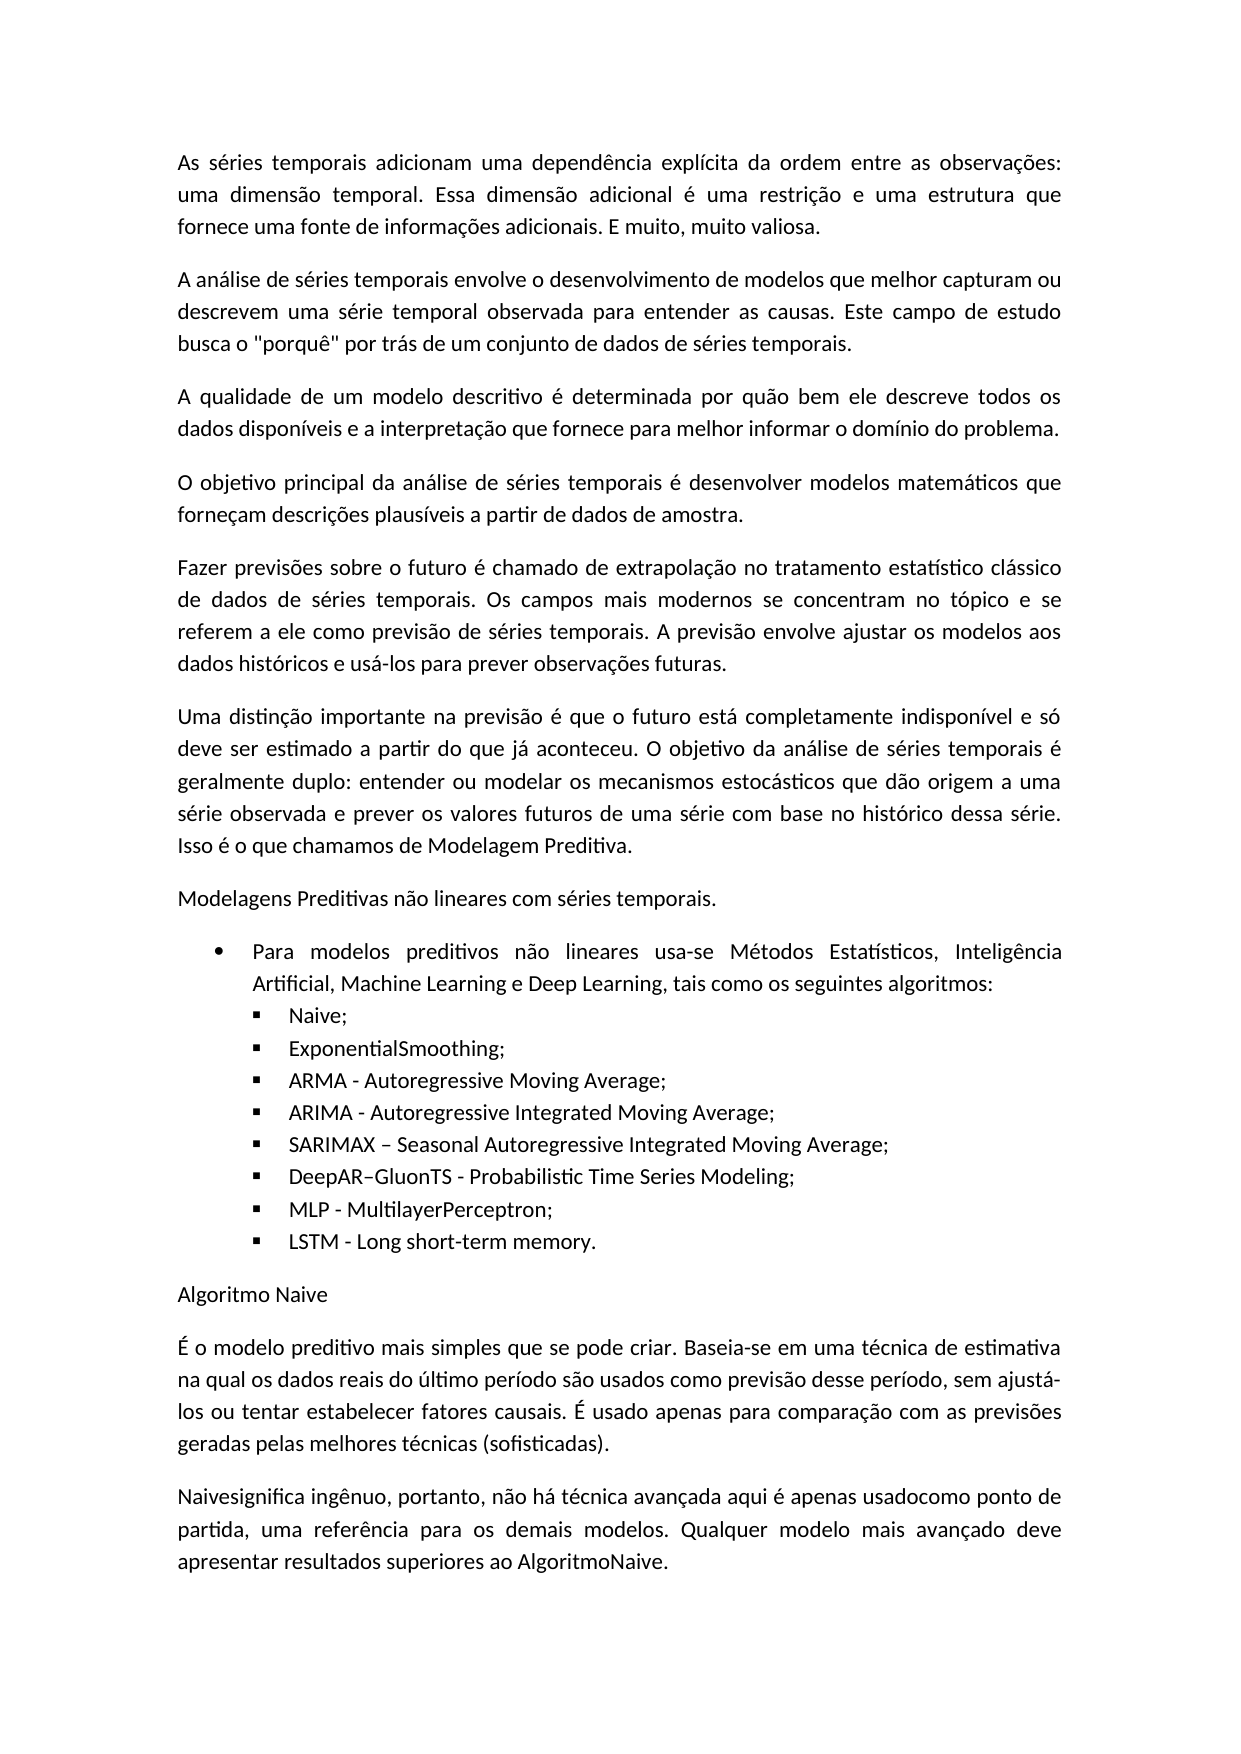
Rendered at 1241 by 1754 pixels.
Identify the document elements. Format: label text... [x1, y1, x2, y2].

text A qualidade de um modelo descritivo é determinada por quão bem ele descreve todos os dados disponíveis e a interpretação que fornece para melhor informar o domínio do problema. [177, 382, 1063, 443]
list DeepAR–GluonTS - Probabilistic Time Series Modeling; [251, 1162, 1063, 1191]
text O objetivo principal da análise de séries temporais é desenvolver modelos matemáticos que forneçam descrições plausíveis a partir de dados de amostra. [177, 468, 1063, 528]
list ARIMA - Autoregressive Integrated Moving Average; [251, 1098, 1063, 1126]
list ExponentialSmoothing; [251, 1034, 1063, 1062]
text Modelagens Preditivas não lineares com séries temporais. [177, 884, 1063, 912]
text É o modelo preditivo mais simples que se pode criar. Baseia-se em uma técnica de estimativa na qual os dados reais do último período são usados como previsão desse período, sem ajustá-los ou tentar estabelecer fatores causais. É usado apenas para comparação com as previsões geradas pelas melhores técnicas (sofisticadas). [177, 1333, 1063, 1457]
text As séries temporais adicionam uma dependência explícita da ordem entre as observações: uma dimensão temporal. Essa dimensão adicional é uma restrição e uma estrutura que fornece uma fonte de informações adicionais. E muito, muito valiosa. [177, 148, 1063, 240]
list SARIMAX – Seasonal Autoregressive Integrated Moving Average; [251, 1130, 1063, 1158]
text Uma distinção importante na previsão é que o futuro está completamente indisponível e só deve ser estimado a partir do que já aconteceu. O objetivo da análise de séries temporais é geralmente duplo: entender ou modelar os mecanismos estocásticos que dão origem a uma série observada e prever os valores futuros de uma série com base no histórico dessa série. Isso é o que chamamos de Modelagem Preditiva. [177, 702, 1063, 859]
text A análise de séries temporais envolve o desenvolvimento de modelos que melhor capturam ou descrevem uma série temporal observada para entender as causas. Este campo de estudo busca o "porquê" por trás de um conjunto de dados de séries temporais. [177, 265, 1063, 357]
list LSTM - Long short-term memory. [251, 1227, 1063, 1255]
list Para modelos preditivos não lineares usa-se Métodos Estatísticos, Inteligência Artificial, Machine Learning e Deep Learning, tais como os seguintes algoritmos: [215, 937, 1063, 997]
text Fazer previsões sobre o futuro é chamado de extrapolação no tratamento estatístico clássico de dados de séries temporais. Os campos mais modernos se concentram no tópico e se referem a ele como previsão de séries temporais. A previsão envolve ajustar os modelos aos dados históricos e usá-los para prever observações futuras. [177, 553, 1063, 677]
list MLP - MultilayerPerceptron; [251, 1195, 1063, 1223]
list Naive; [251, 1002, 1063, 1029]
list ARMA - Autoregressive Moving Average; [251, 1066, 1063, 1094]
text Algoritmo Naive [177, 1280, 1063, 1308]
text Naivesignifica ingênuo, portanto, não há técnica avançada aqui é apenas usadocomo ponto de partida, uma referência para os demais modelos. Qualquer modelo mais avançado deve apresentar resultados superiores ao AlgoritmoNaive. [177, 1482, 1063, 1575]
